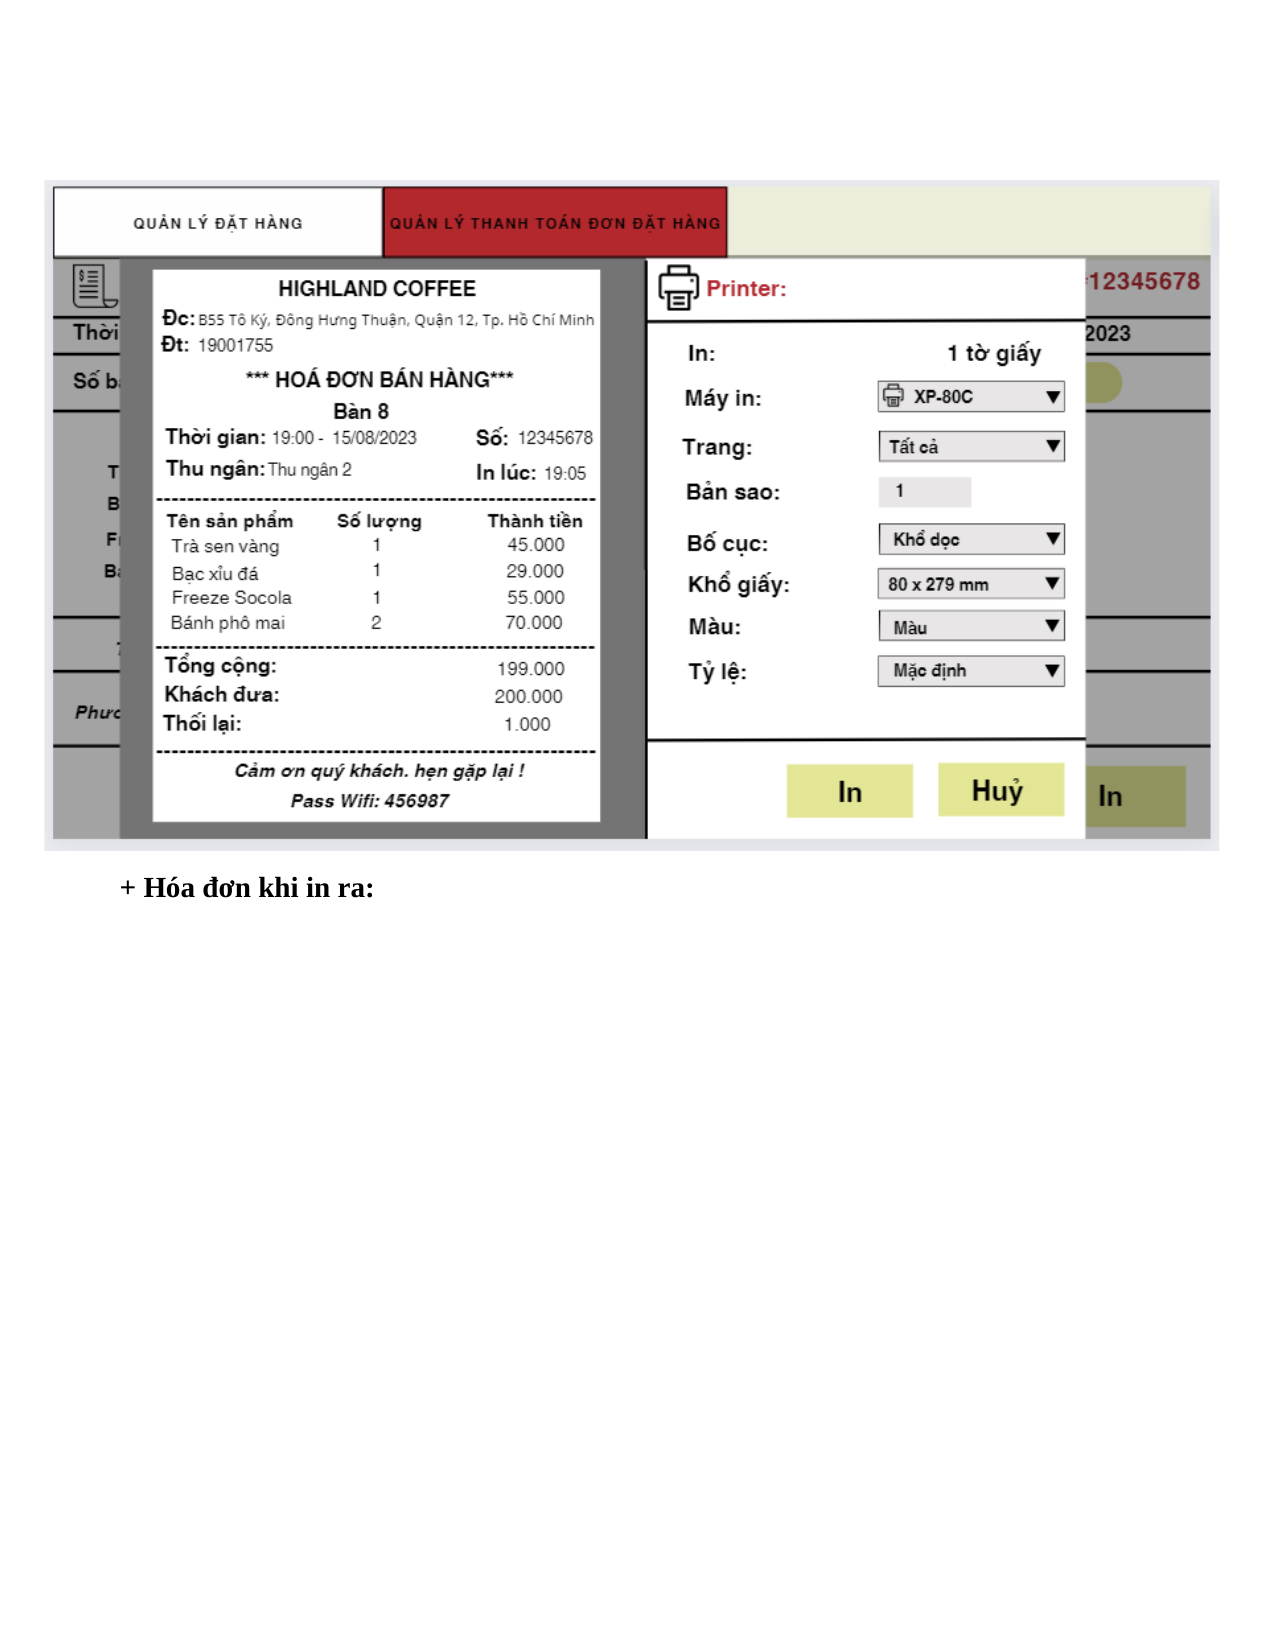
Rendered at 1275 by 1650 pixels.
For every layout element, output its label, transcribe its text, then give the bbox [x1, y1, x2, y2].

picture [44, 180, 1220, 851]
text + Hóa đơn khi in ra: [44, 870, 1219, 903]
